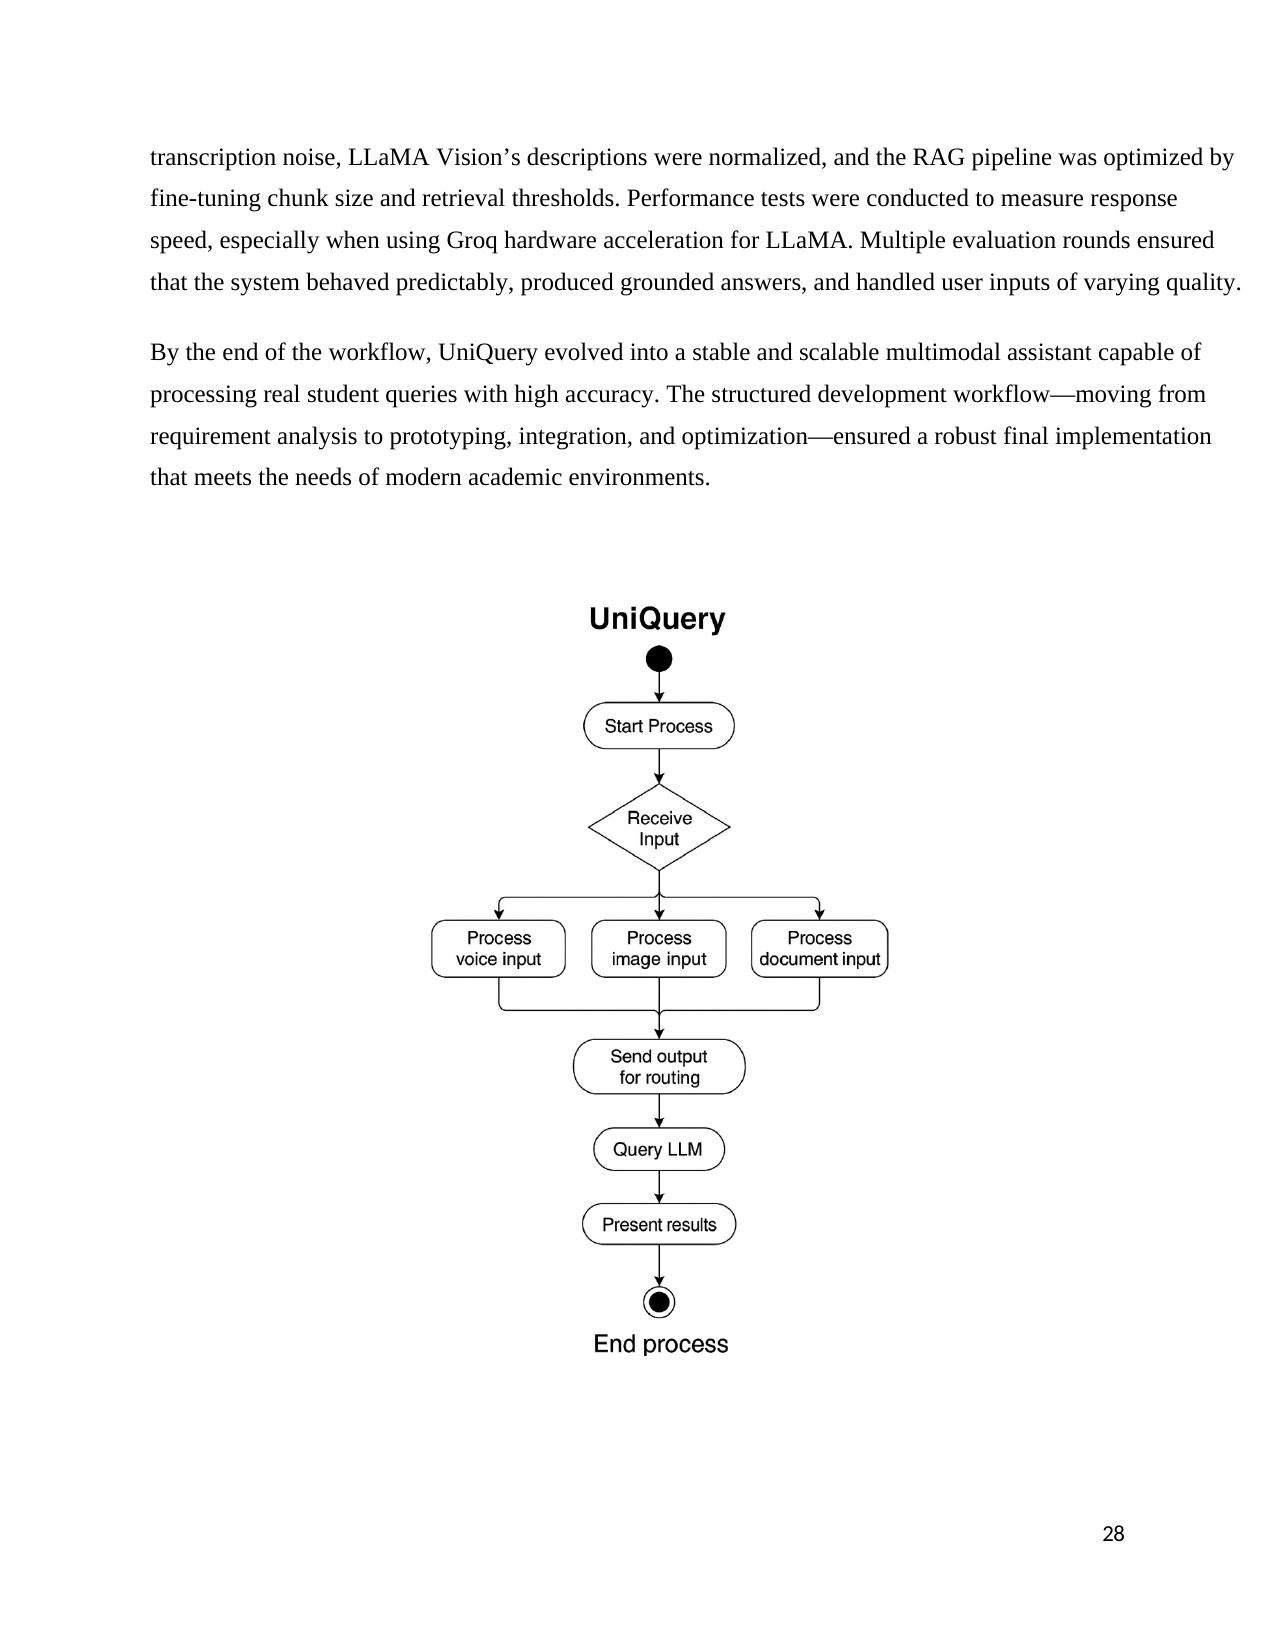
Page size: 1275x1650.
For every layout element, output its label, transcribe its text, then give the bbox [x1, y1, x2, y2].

text By the end of the workflow, UniQuery evolved into a stable and scalable multimodal assistant capable of processing real student queries with high accuracy. The structured development workflow—moving from requirement analysis to prototyping, integration, and optimization—ensured a robust final implementation that meets the needs of modern academic environments. [150, 337, 1245, 491]
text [150, 142, 1245, 295]
picture [412, 604, 914, 1356]
